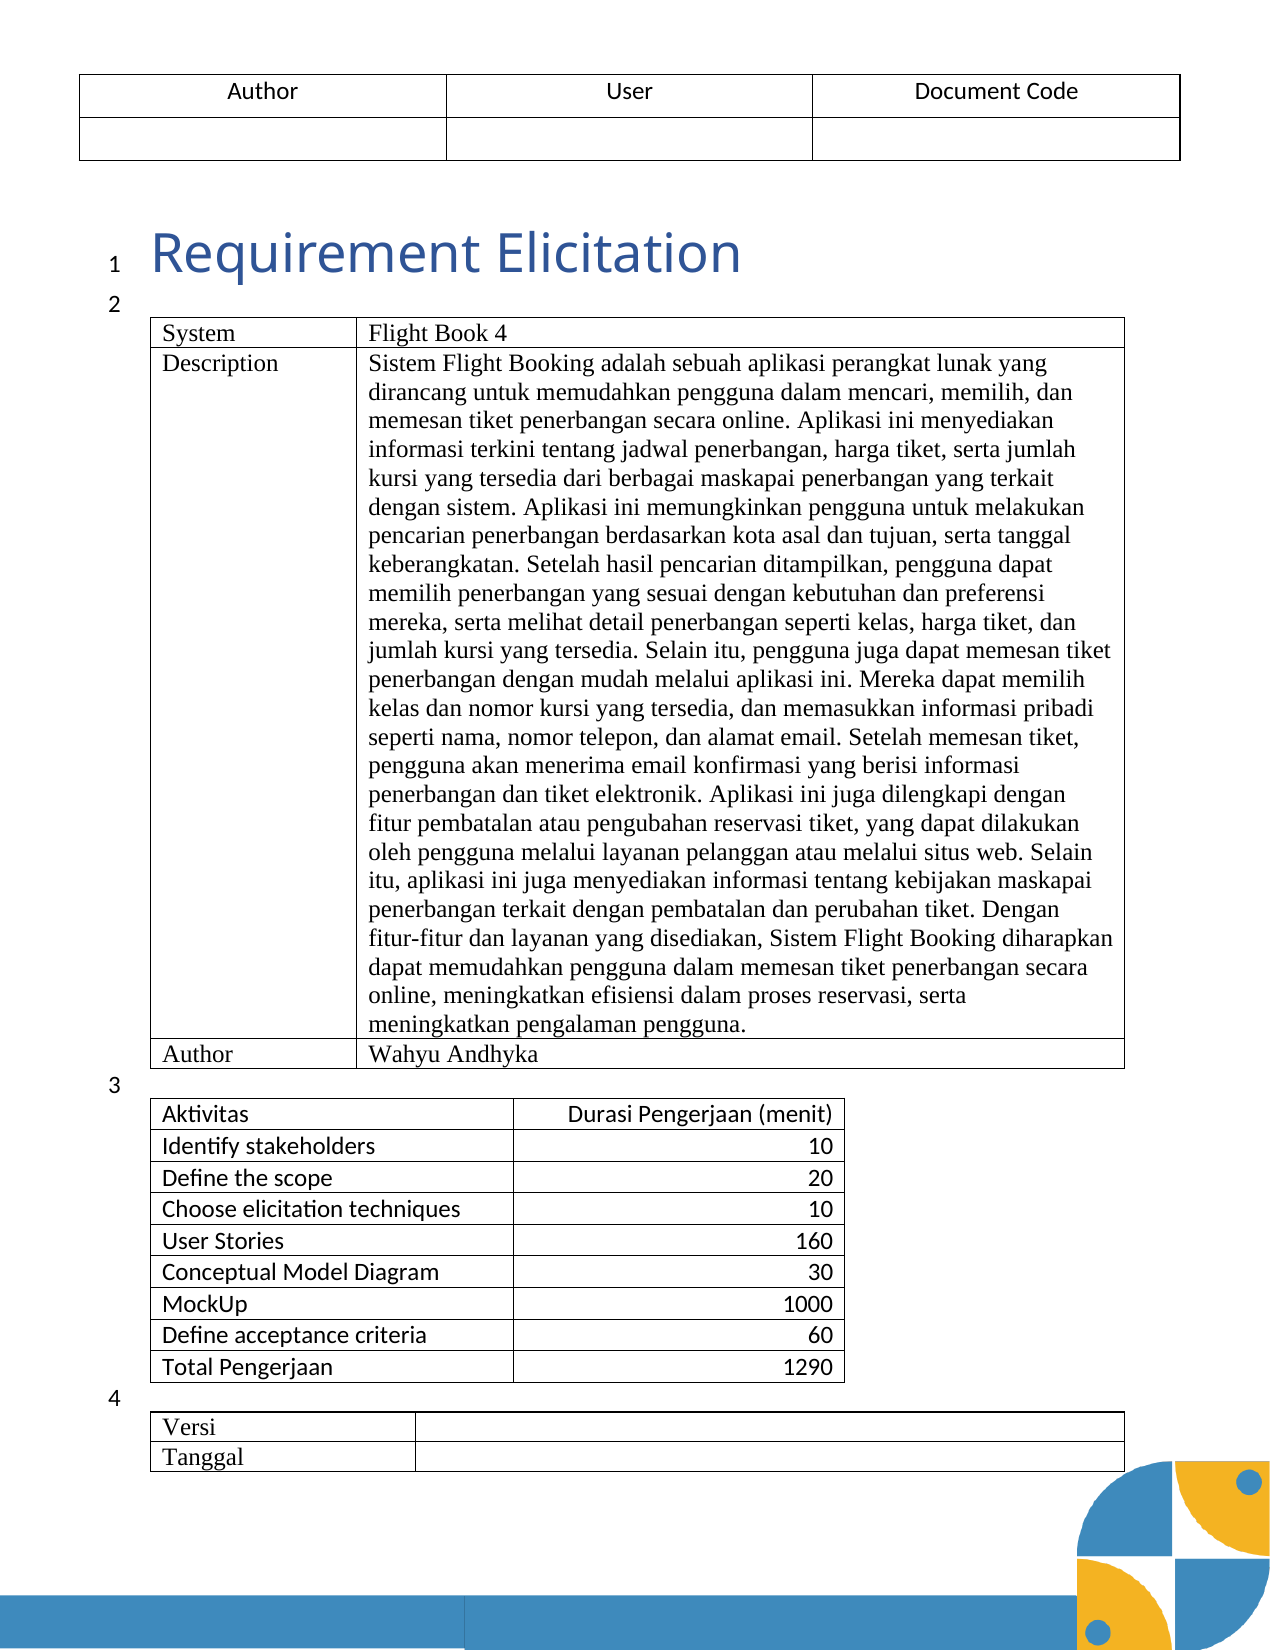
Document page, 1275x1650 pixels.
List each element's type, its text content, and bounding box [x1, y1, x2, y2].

subtitle Requirement Elicitation [150, 214, 1125, 288]
table_cell Conceptual Model Diagram [151, 1256, 513, 1287]
table_cell 20 [514, 1162, 844, 1192]
table_header Aktivitas [151, 1099, 513, 1129]
table_cell Total Pengerjaan [151, 1351, 513, 1382]
table_cell Tanggal [151, 1442, 415, 1471]
table_cell [416, 1442, 1124, 1471]
table_cell Wahyu Andhyka [357, 1039, 1124, 1068]
table_header Versi [151, 1413, 415, 1441]
table_cell Define the scope [151, 1162, 513, 1192]
table_cell Sistem Flight Booking adalah sebuah aplikasi perangkat lunak yang dirancang untuk memudahkan pengguna dalam mencari, memilih, dan memesan tiket penerbangan secara online. Aplikasi ini menyediakan informasi terkini tentang jadwal penerbangan, harga tiket, serta jumlah kursi yang tersedia dari berbagai maskapai penerbangan yang terkait dengan sistem. Aplikasi ini memungkinkan pengguna untuk melakukan pencarian penerbangan berdasarkan kota asal dan tujuan, serta tanggal keberangkatan. Setelah hasil pencarian ditampilkan, pengguna dapat memilih penerbangan yang sesuai dengan kebutuhan dan preferensi mereka, serta melihat detail penerbangan seperti kelas, harga tiket, dan jumlah kursi yang tersedia. Selain itu, pengguna juga dapat memesan tiket penerbangan dengan mudah melalui aplikasi ini. Mereka dapat memilih kelas dan nomor kursi yang tersedia, dan memasukkan informasi pribadi seperti nama, nomor telepon, dan alamat email. Setelah memesan tiket, pengguna akan menerima email konfirmasi yang berisi informasi penerbangan dan tiket elektronik. Aplikasi ini juga dilengkapi dengan fitur pembatalan atau pengubahan reservasi tiket, yang dapat dilakukan oleh pengguna melalui layanan pelanggan atau melalui situs web. Selain itu, aplikasi ini juga menyediakan informasi tentang kebijakan maskapai penerbangan terkait dengan pembatalan dan perubahan tiket. Dengan fitur-fitur dan layanan yang disediakan, Sistem Flight Booking diharapkan dapat memudahkan pengguna dalam memesan tiket penerbangan secara online, meningkatkan efisiensi dalam proses reservasi, serta meningkatkan pengalaman pengguna. [357, 348, 1124, 1038]
table_cell Author [151, 1039, 356, 1068]
table_cell Identify stakeholders [151, 1130, 513, 1161]
table_cell 10 [514, 1193, 844, 1224]
table_header [416, 1413, 1124, 1441]
table_header Durasi Pengerjaan (menit) [514, 1099, 844, 1129]
table_cell User Stories [151, 1225, 513, 1255]
table_cell 1290 [514, 1351, 844, 1382]
table_cell Description [151, 348, 356, 1038]
table_cell 10 [514, 1130, 844, 1161]
table_cell 60 [514, 1320, 844, 1350]
table_cell 30 [514, 1256, 844, 1287]
table_cell 1000 [514, 1288, 844, 1318]
table_header System [151, 318, 356, 347]
table_header Flight Book 4 [357, 318, 1124, 347]
table_cell MockUp [151, 1288, 513, 1318]
picture [379, 1376, 1275, 1650]
table_cell 160 [514, 1225, 844, 1255]
table_cell Choose elicitation techniques [151, 1193, 513, 1224]
table_cell Define acceptance criteria [151, 1320, 513, 1350]
